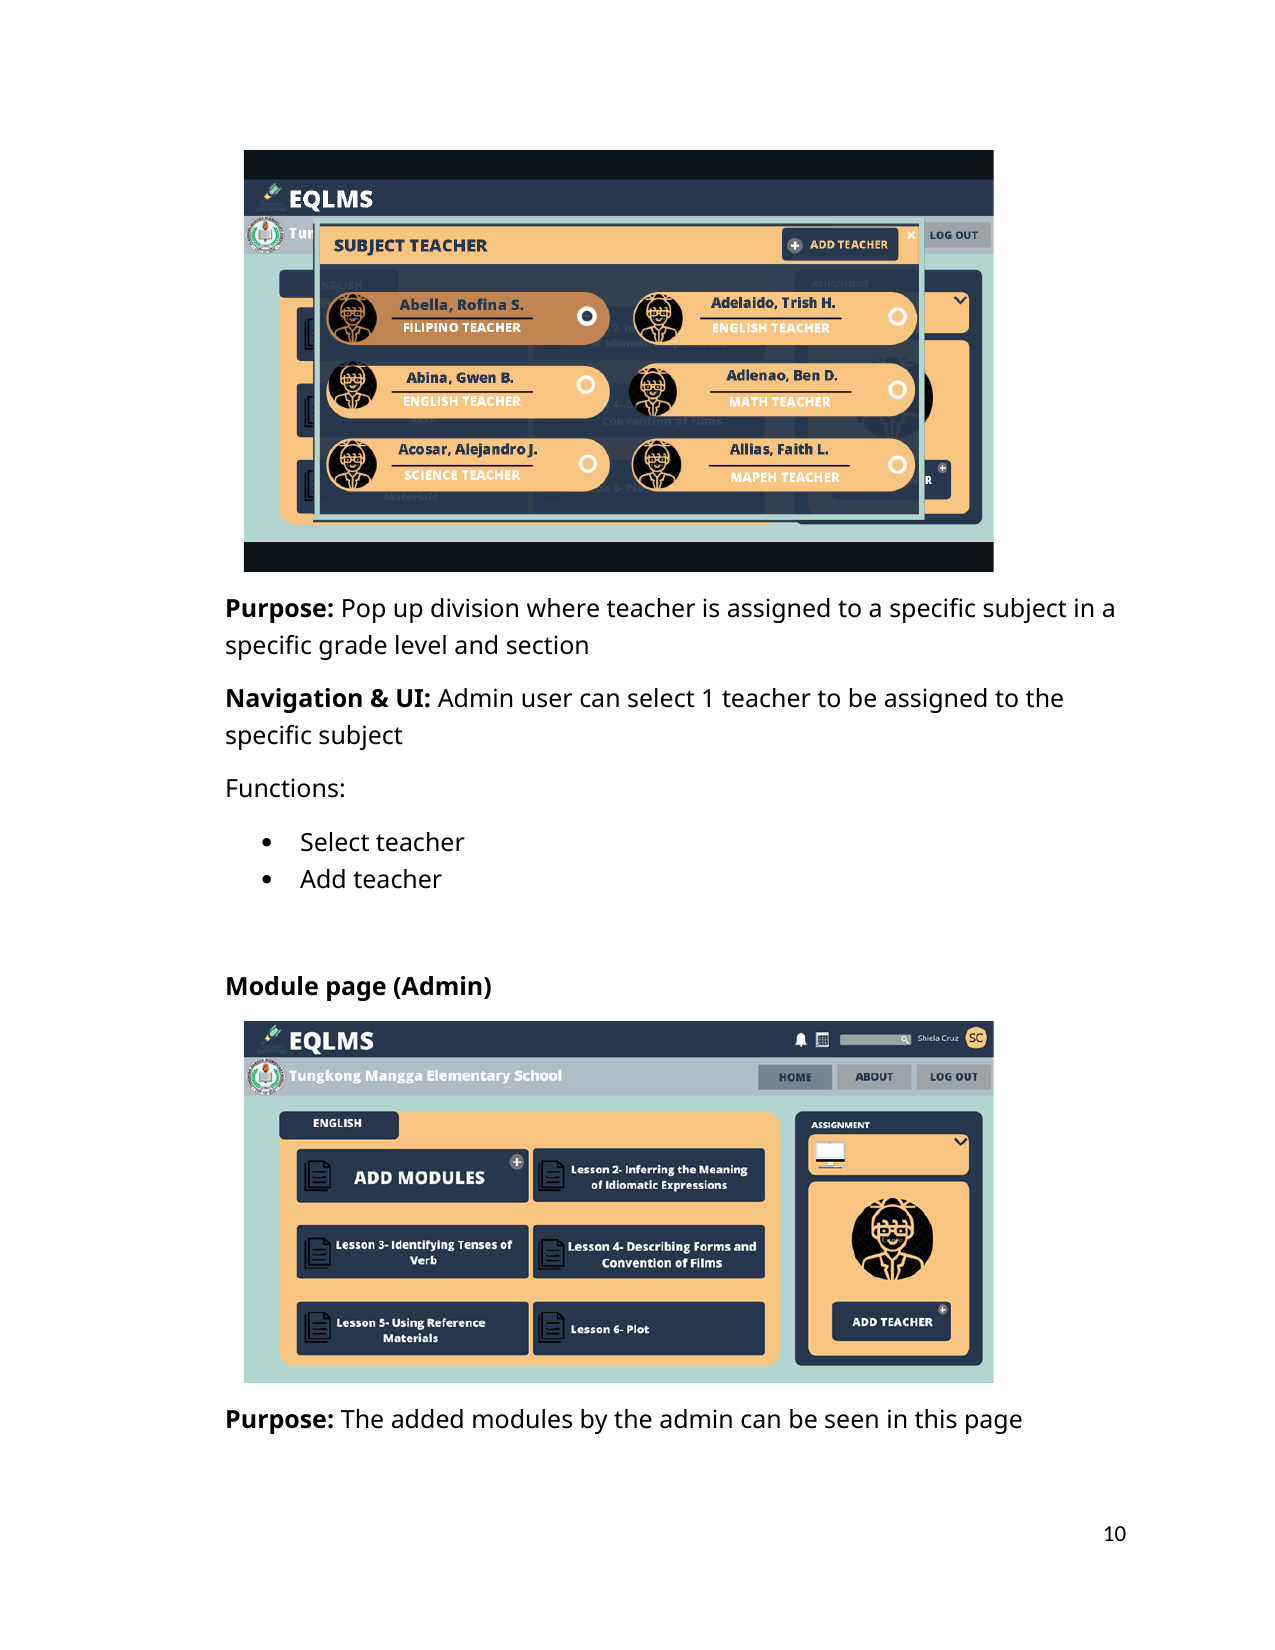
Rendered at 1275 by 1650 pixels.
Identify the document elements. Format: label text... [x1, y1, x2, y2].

text Purpose: Pop up division where teacher is assigned to a specific subject in a specific grade level and section [225, 591, 1125, 662]
list Add teacher [262, 861, 1125, 895]
text Navigation & UI: Admin user can select 1 teacher to be assigned to the specific subject [225, 681, 1125, 752]
text Module page (Admin) [225, 968, 1125, 1002]
text Functions: [225, 771, 1125, 805]
text Purpose: The added modules by the admin can be seen in this page [225, 1401, 1125, 1436]
list Select teacher [262, 824, 1125, 859]
